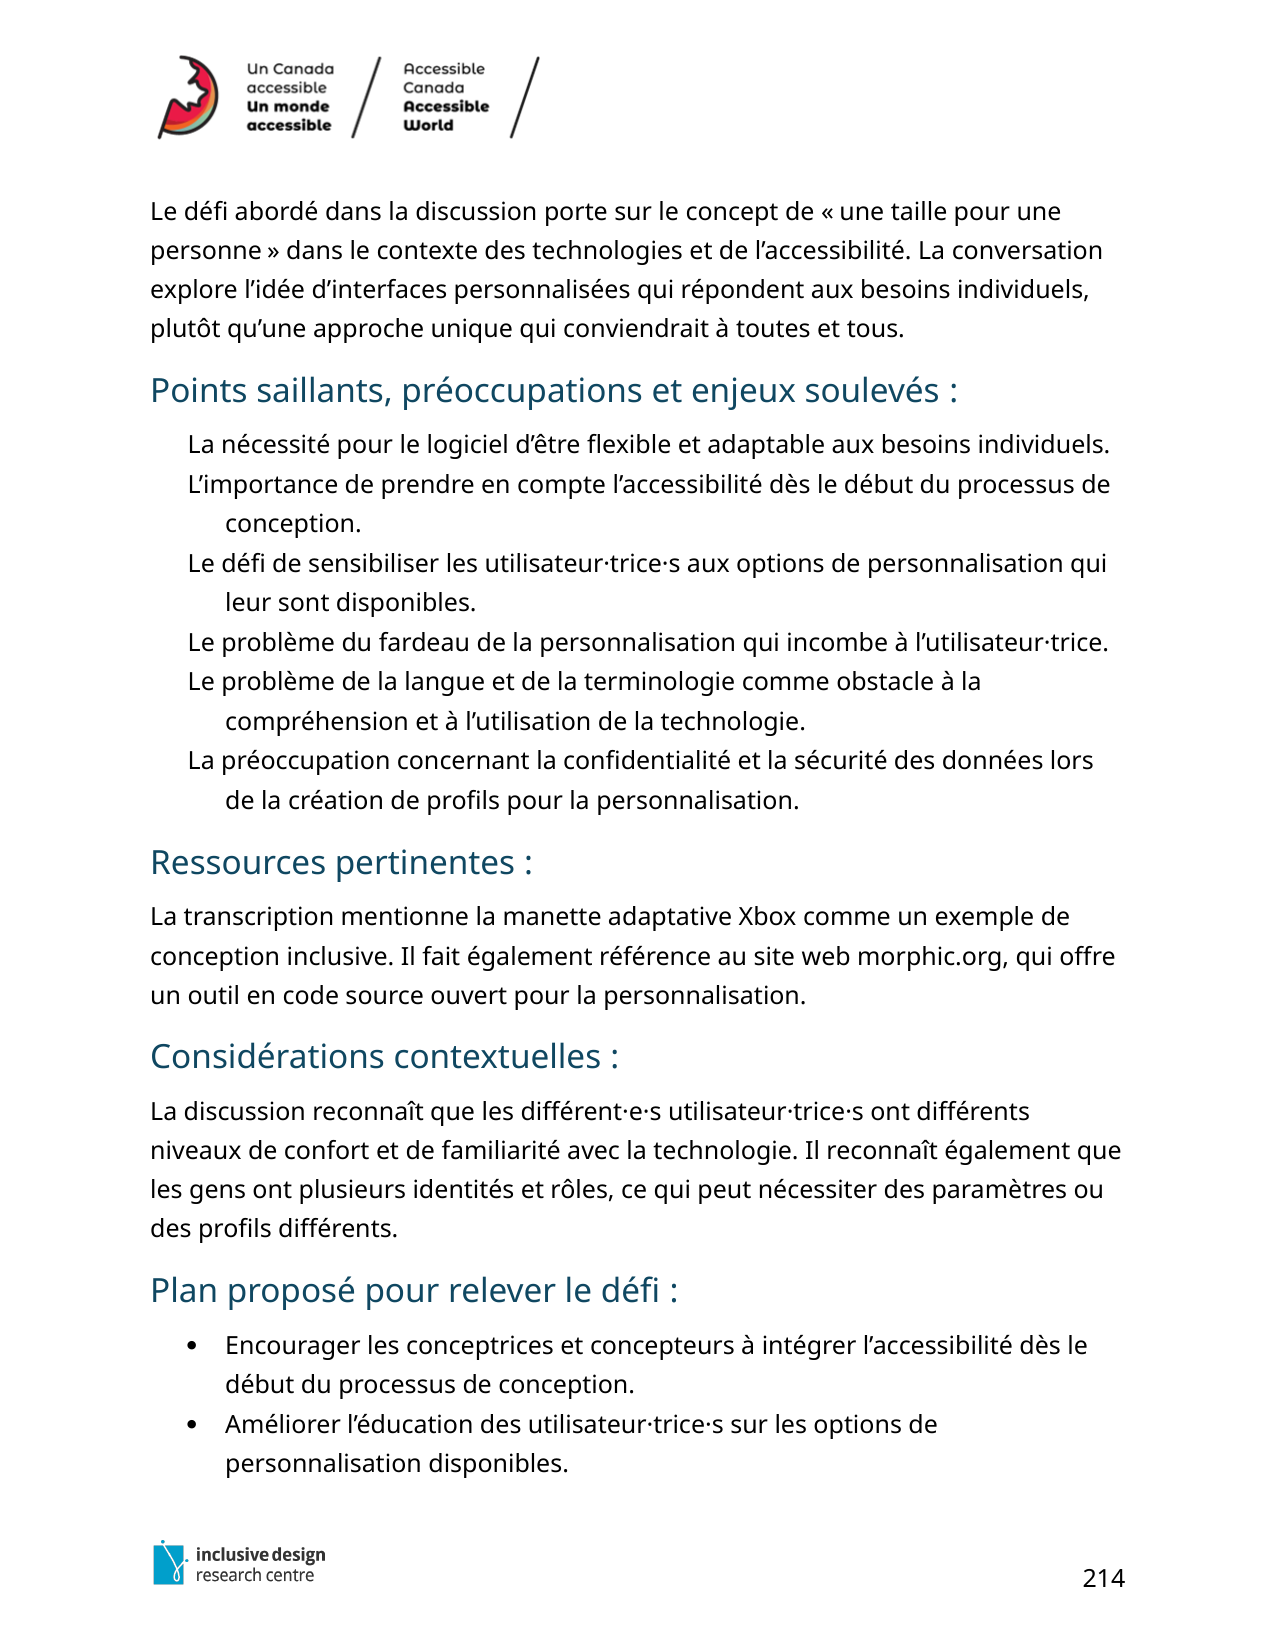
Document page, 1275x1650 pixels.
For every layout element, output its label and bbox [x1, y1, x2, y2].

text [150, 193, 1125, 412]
picture [150, 48, 547, 147]
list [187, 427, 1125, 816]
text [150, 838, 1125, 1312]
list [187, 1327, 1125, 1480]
picture [150, 1538, 340, 1601]
